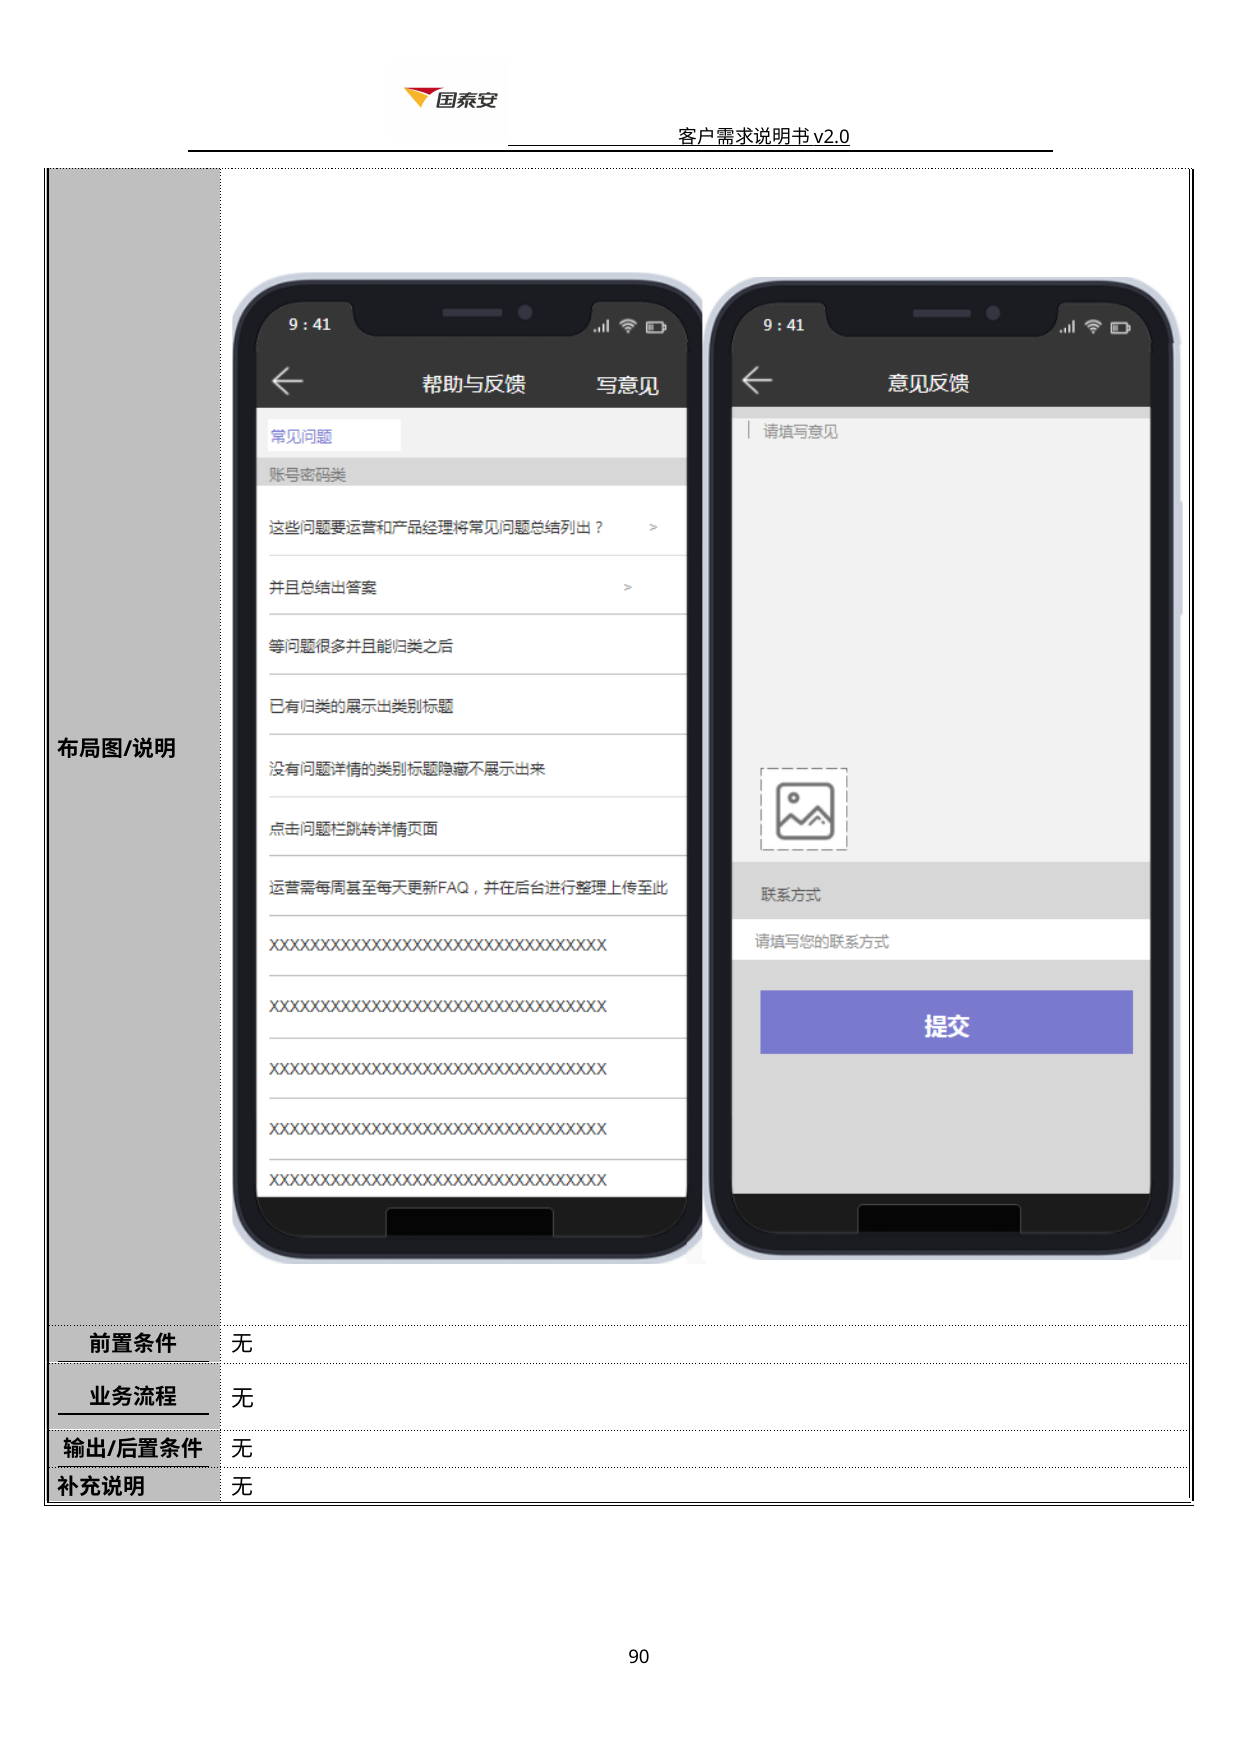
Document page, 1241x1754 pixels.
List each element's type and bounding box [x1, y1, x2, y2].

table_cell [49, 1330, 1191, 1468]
picture [390, 59, 508, 143]
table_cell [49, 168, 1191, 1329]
picture [231, 270, 1185, 1261]
